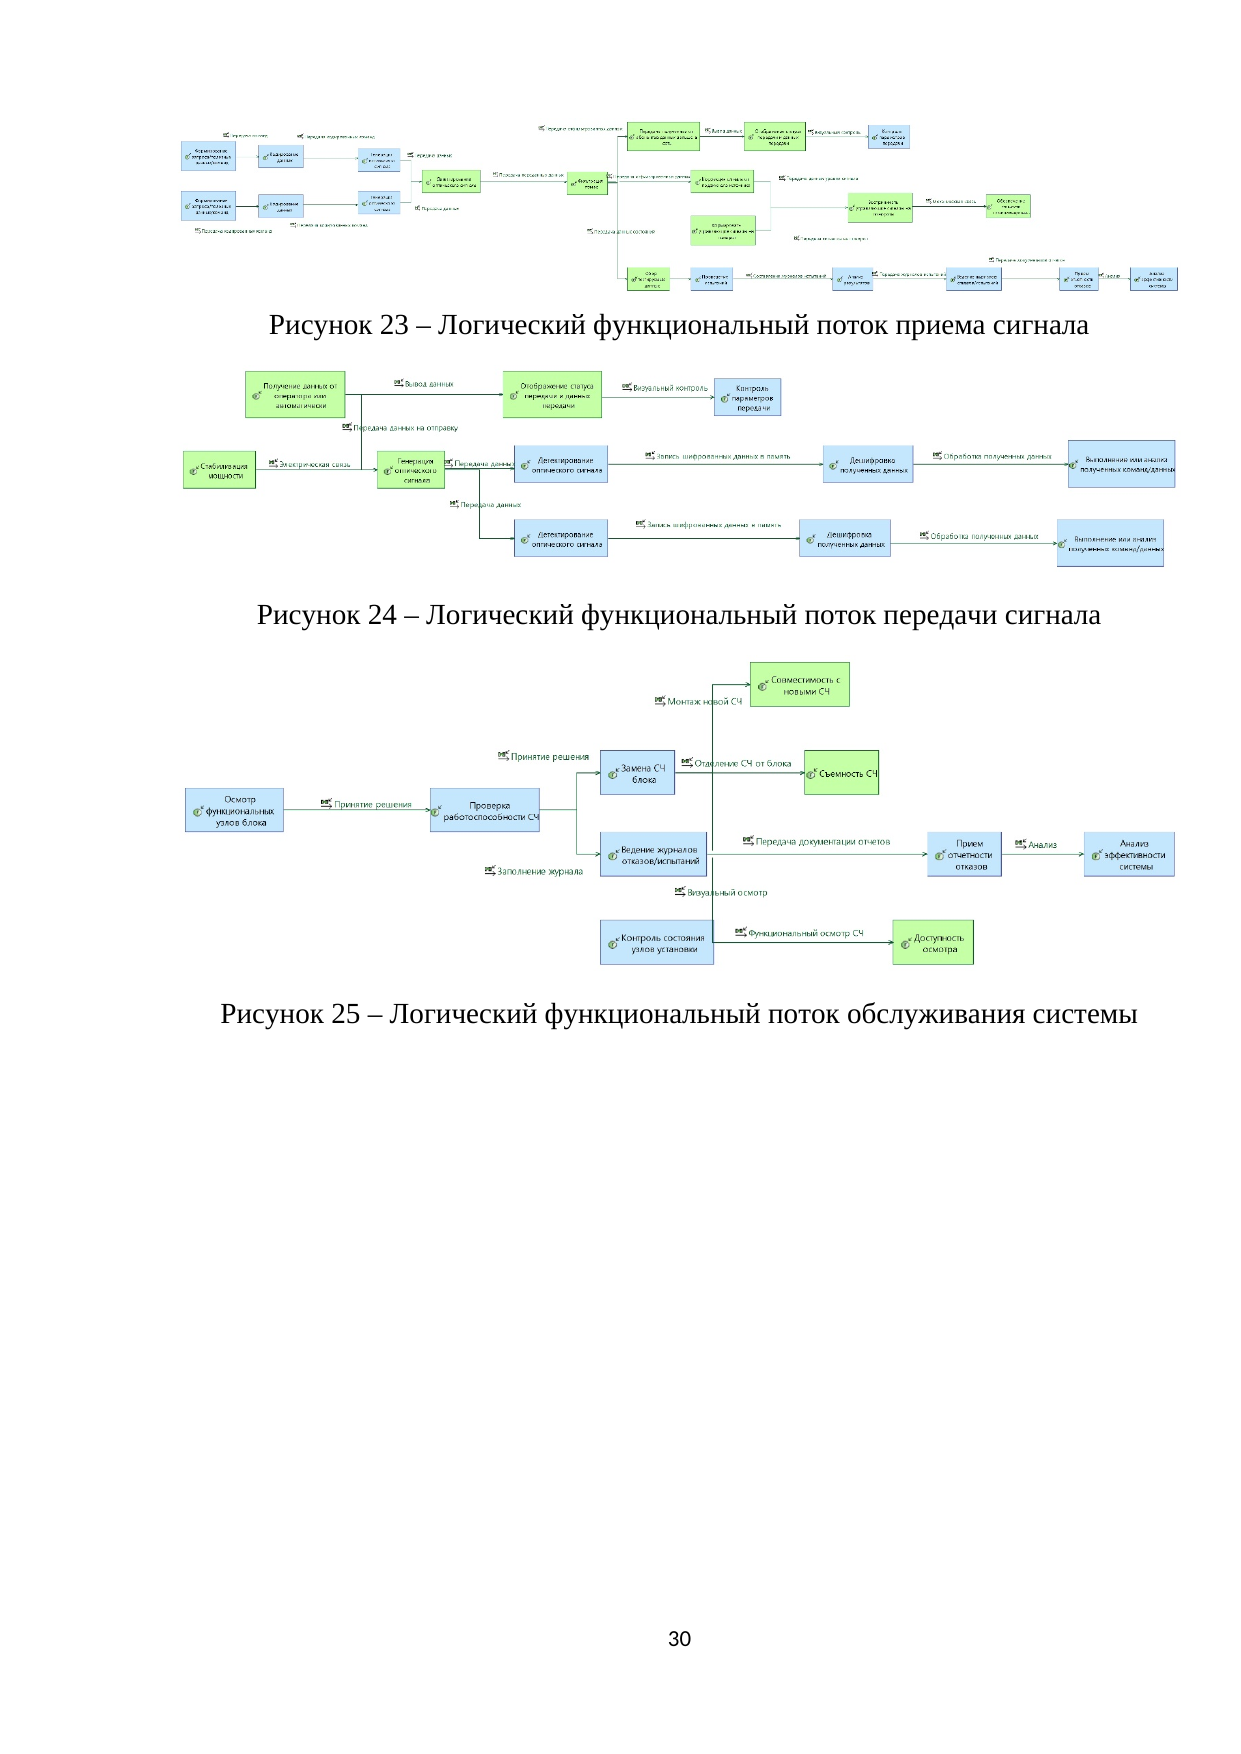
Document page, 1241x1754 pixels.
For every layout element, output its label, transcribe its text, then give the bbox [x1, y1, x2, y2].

text Рисунок 24 – Логический функциональный поток передачи сигнала [177, 597, 1181, 630]
picture [177, 118, 1181, 294]
text Рисунок 23 – Логический функциональный поток приема сигнала [177, 307, 1181, 341]
text Рисунок 25 – Логический функциональный поток обслуживания системы [177, 996, 1181, 1029]
picture [177, 365, 1181, 572]
picture [178, 655, 1180, 971]
